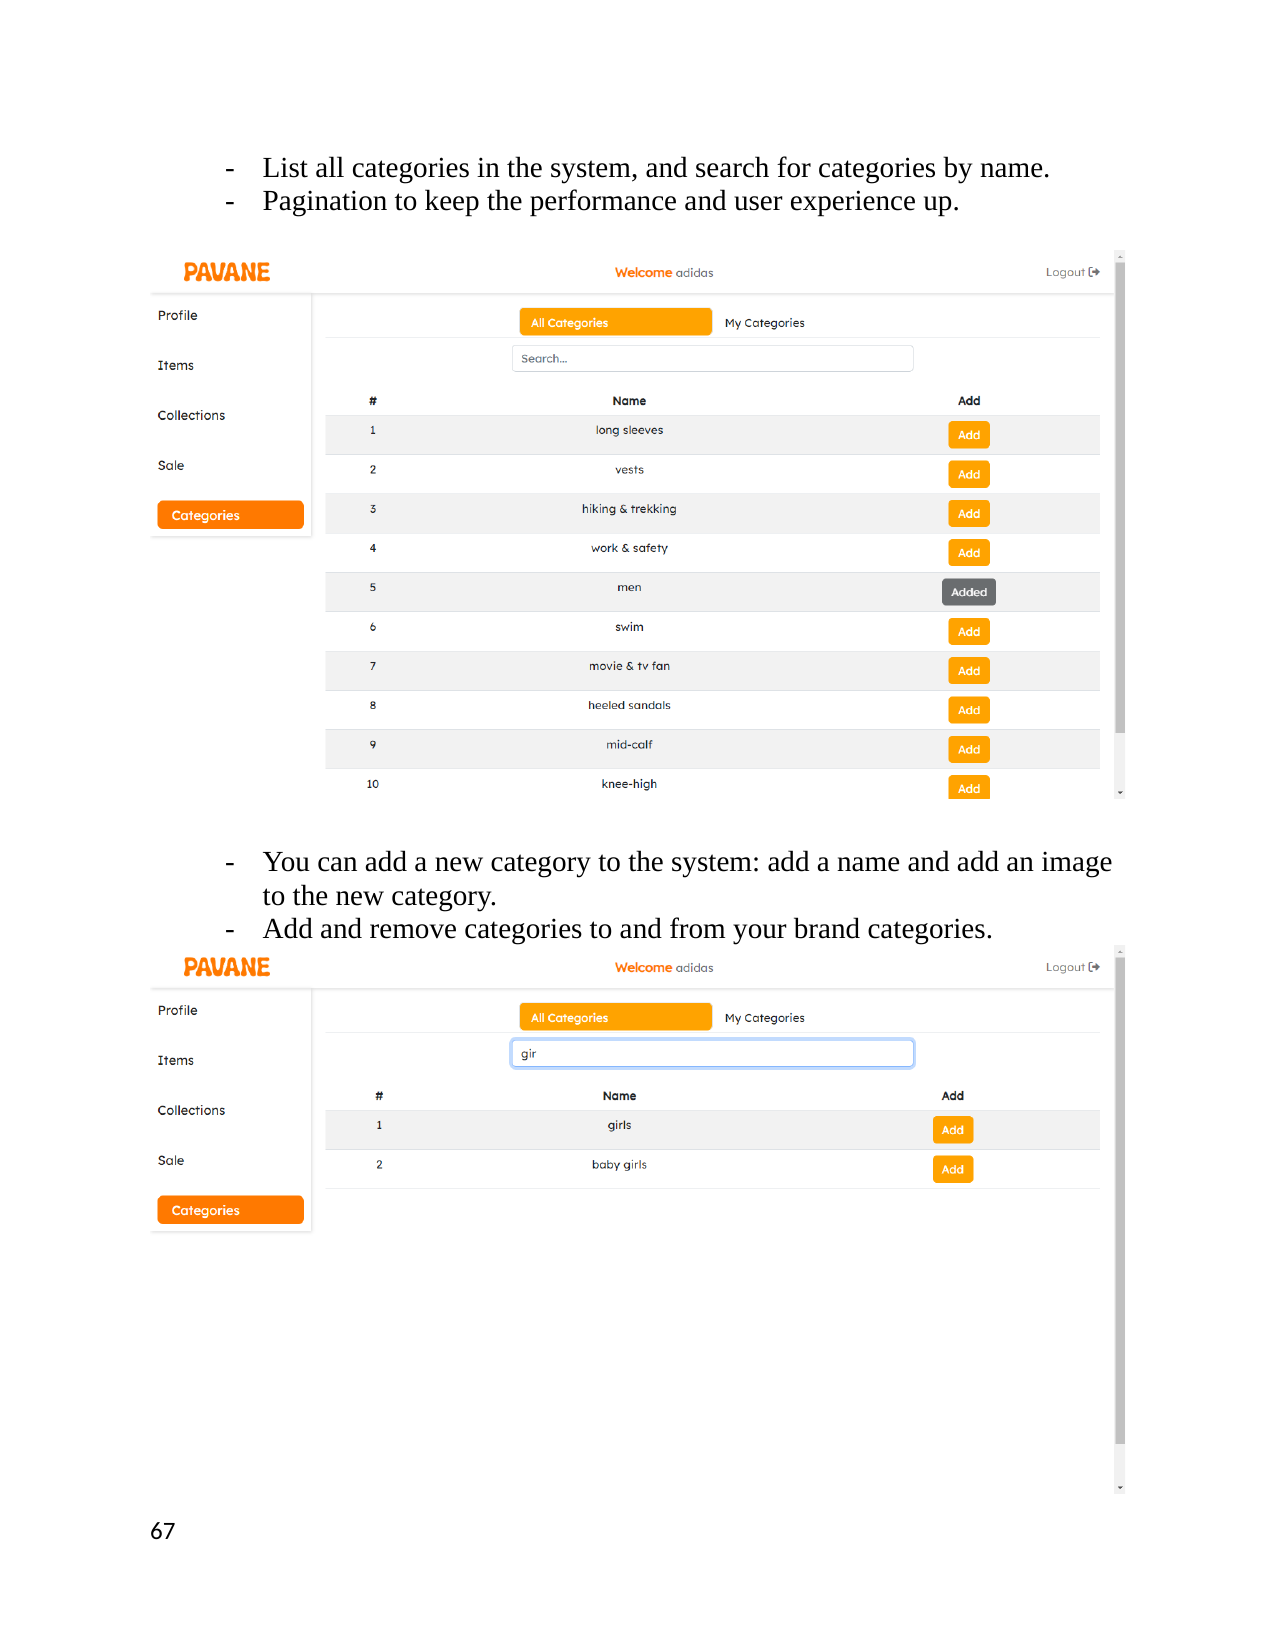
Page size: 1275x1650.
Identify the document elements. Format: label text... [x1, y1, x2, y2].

list Add and remove categories to and from your brand categories. [225, 912, 1125, 945]
list Pagination to keep the performance and user experience up. [225, 183, 1125, 217]
picture [150, 250, 1125, 799]
list You can add a new category to the system: add a name and add an image to the new category. [225, 844, 1125, 912]
picture [150, 945, 1125, 1494]
list List all categories in the system, and search for categories by name. [225, 150, 1125, 183]
